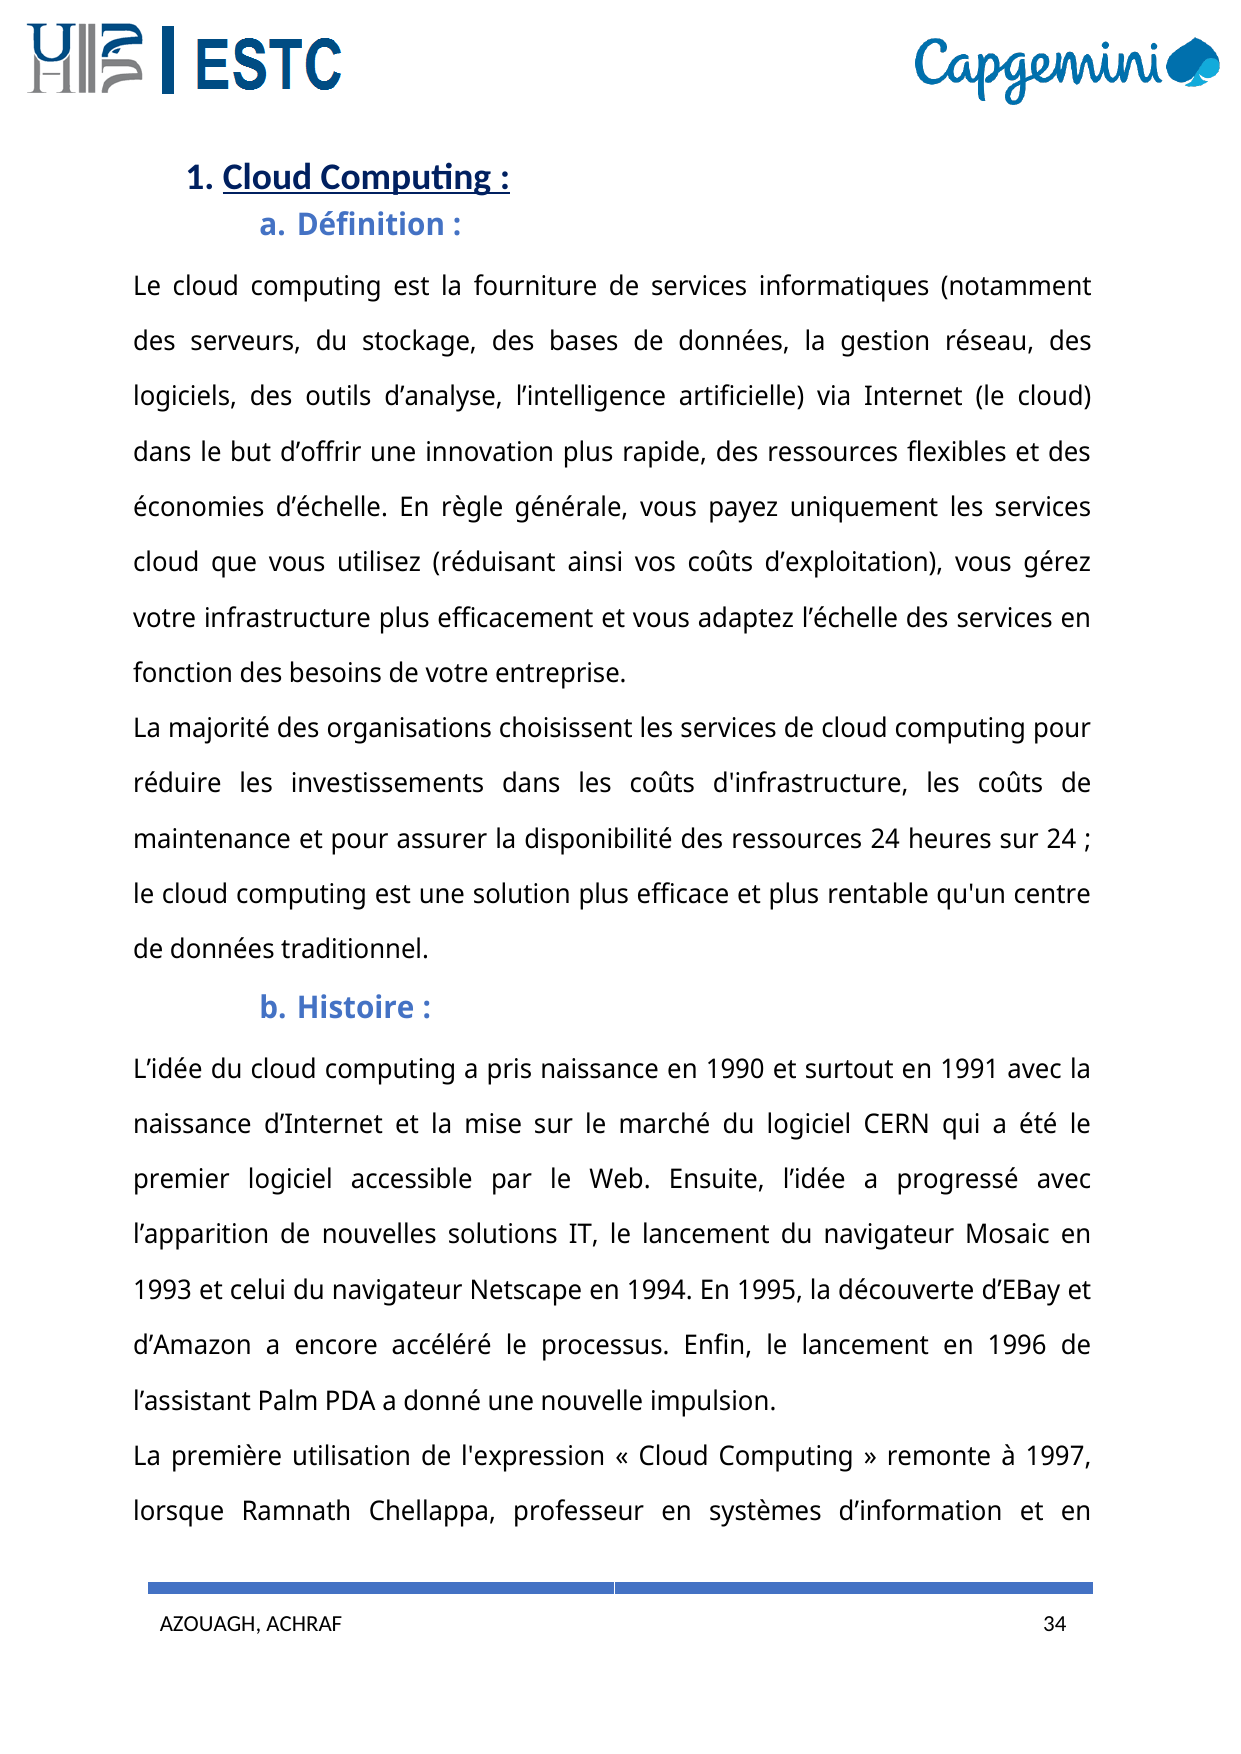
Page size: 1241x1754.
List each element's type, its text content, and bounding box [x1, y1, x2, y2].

text La majorité des organisations choisissent les services de cloud computing pour réduire les investissements dans les coûts d'infrastructure, les coûts de maintenance et pour assurer la disponibilité des ressources 24 heures sur 24 ; le cloud computing est une solution plus efficace et plus rentable qu'un centre de données traditionnel. [133, 709, 1093, 967]
text Le cloud computing est la fourniture de services informatiques (notamment des serveurs, du stockage, des bases de données, la gestion réseau, des logiciels, des outils d’analyse, l’intelligence artificielle) via Internet (le cloud) dans le but d’offrir une innovation plus rapide, des ressources flexibles et des économies d’échelle. En règle générale, vous payez uniquement les services cloud que vous utilisez (réduisant ainsi vos coûts d’exploitation), vous gérez votre infrastructure plus efficacement et vous adaptez l’échelle des services en fonction des besoins de votre entreprise. [133, 266, 1093, 690]
picture [21, 16, 351, 112]
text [133, 1436, 1093, 1528]
text L’idée du cloud computing a pris naissance en 1990 et surtout en 1991 avec la naissance d’Internet et la mise sur le marché du logiciel CERN qui a été le premier logiciel accessible par le Web. Ensuite, l’idée a progressé avec l’apparition de nouvelles solutions IT, le lancement du navigateur Mosaic en 1993 et celui du navigateur Netscape en 1994. En 1995, la découverte d’EBay et d’Amazon a encore accéléré le processus. Enfin, le lancement en 1996 de l’assistant Palm PDA a donné une nouvelle impulsion. [133, 1049, 1093, 1418]
picture [915, 37, 1221, 105]
subtitle Histoire : [259, 985, 1093, 1028]
subtitle Cloud Computing : [185, 153, 1093, 199]
subtitle Définition : [259, 202, 1093, 245]
